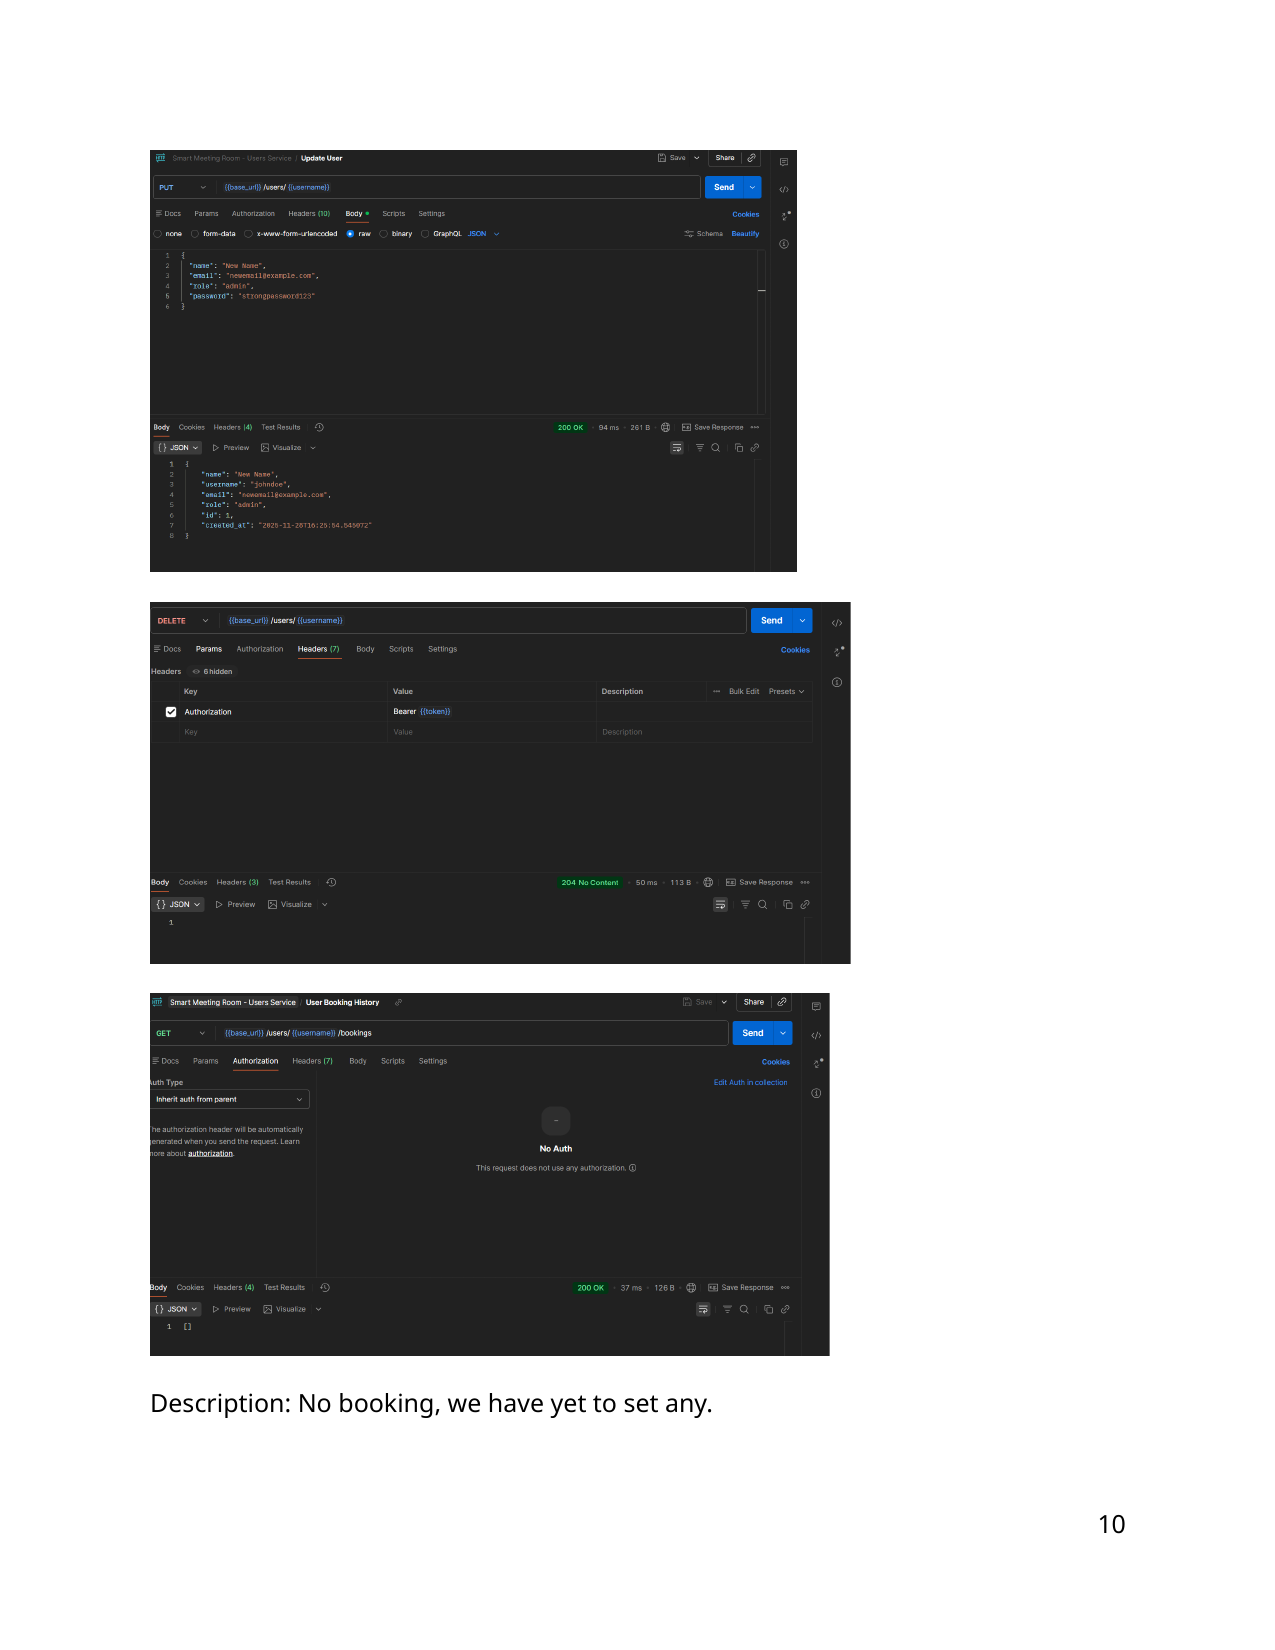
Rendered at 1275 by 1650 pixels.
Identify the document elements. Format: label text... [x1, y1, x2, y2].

picture [150, 993, 830, 1356]
text Description: No booking, we have yet to set any. [150, 1386, 1125, 1419]
picture [150, 150, 797, 572]
picture [150, 602, 851, 964]
